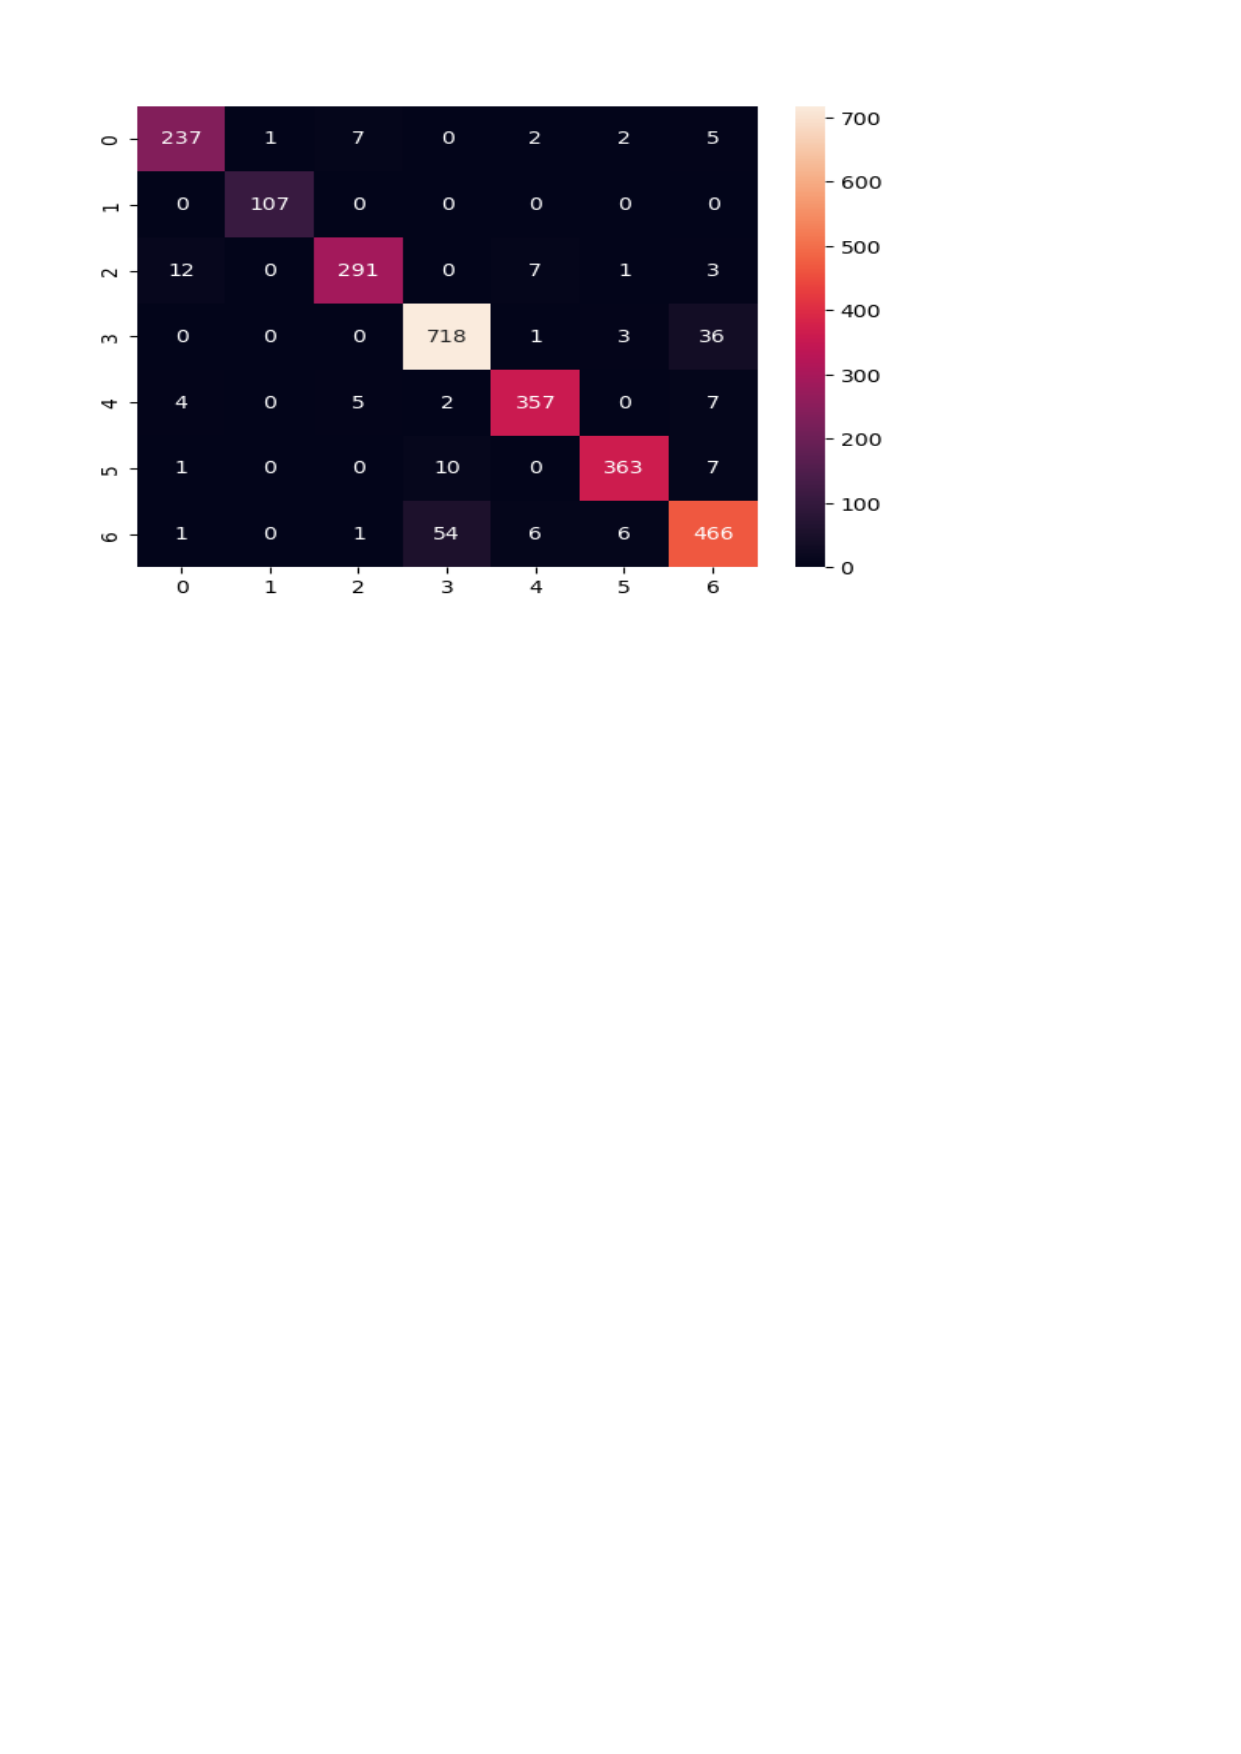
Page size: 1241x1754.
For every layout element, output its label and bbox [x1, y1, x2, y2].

picture [75, 75, 916, 607]
